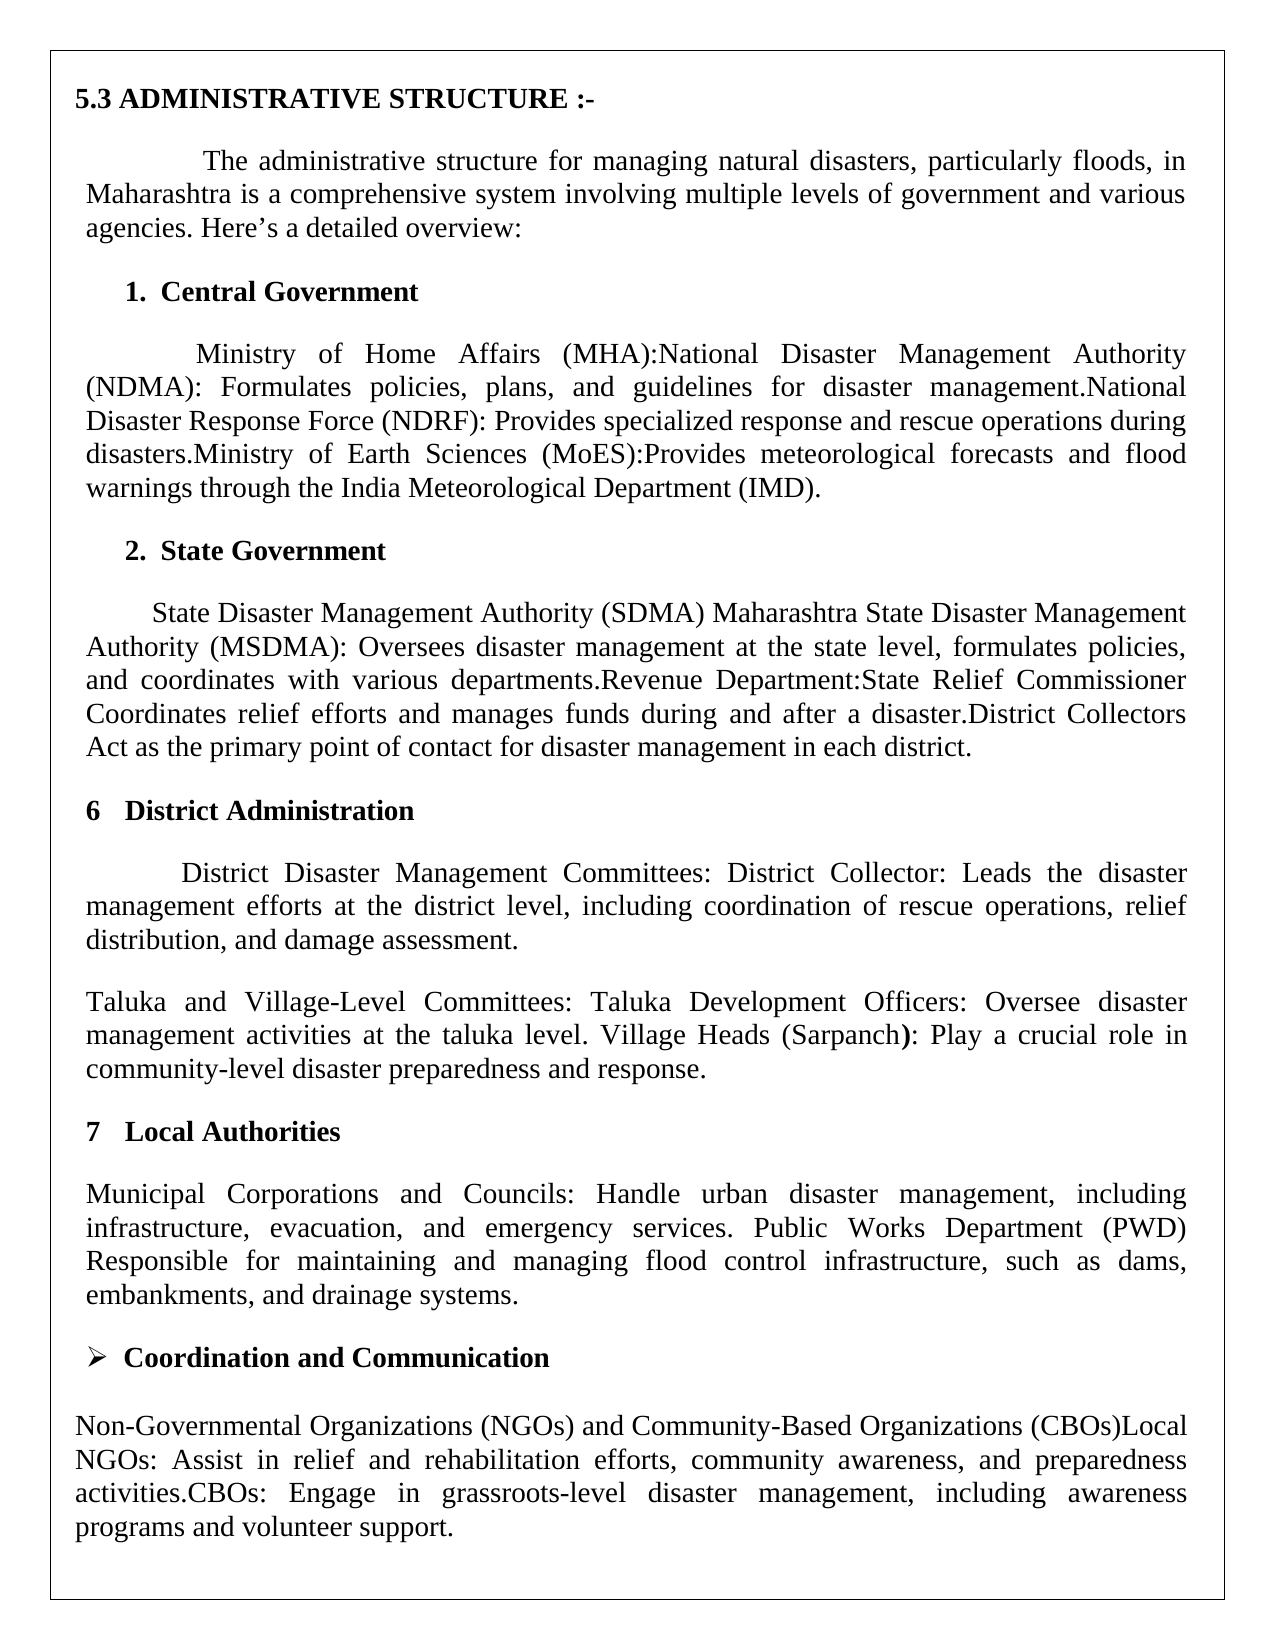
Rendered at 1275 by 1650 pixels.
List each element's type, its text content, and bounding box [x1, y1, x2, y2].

subtitle State Government [124, 533, 1200, 567]
text Municipal Corporations and Councils: Handle urban disaster management, including infrastructure, evacuation, and emergency services. Public Works Department (PWD) Responsible for maintaining and managing flood control infrastructure, such as dams, embankments, and drainage systems. [86, 1176, 1188, 1311]
subtitle Local Authorities [86, 1114, 1200, 1148]
text District Disaster Management Committees: District Collector: Leads the disaster management efforts at the district level, including coordination of rescue operations, relief distribution, and damage assessment. [86, 855, 1188, 956]
text Non-Governmental Organizations (NGOs) and Community-Based Organizations (CBOs)Local NGOs: Assist in relief and rehabilitation efforts, community awareness, and preparedness activities.CBOs: Engage in grassroots-level disaster management, including awareness programs and volunteer support. [75, 1408, 1188, 1542]
subtitle District Administration [86, 793, 1200, 826]
subtitle Central Government [124, 274, 1200, 307]
text The administrative structure for managing natural disasters, particularly floods, in Maharashtra is a comprehensive system involving multiple levels of government and various agencies. Here’s a detailed overview: [86, 143, 1187, 244]
subtitle Coordination and Communication [86, 1341, 1200, 1374]
text State Disaster Management Authority (SDMA) Maharashtra State Disaster Management Authority (MSDMA): Oversees disaster management at the state level, formulates policies, and coordinates with various departments.Revenue Department:State Relief Commissioner Coordinates relief efforts and manages funds during and after a disaster.District Collectors Act as the primary point of contact for disaster management in each district. [86, 595, 1187, 763]
text Ministry of Home Affairs (MHA):National Disaster Management Authority (NDMA): Formulates policies, plans, and guidelines for disaster management.National Disaster Response Force (NDRF): Provides specialized response and rescue operations during disasters.Ministry of Earth Sciences (MoES):Provides meteorological forecasts and flood warnings through the India Meteorological Department (IMD). [86, 336, 1187, 503]
subtitle 5.3 ADMINISTRATIVE STRUCTURE :- [75, 81, 1200, 115]
text Taluka and Village-Level Committees: Taluka Development Officers: Oversee disaster management activities at the taluka level. Village Heads (Sarpanch): Play a crucial role in community-level disaster preparedness and response. [86, 984, 1188, 1084]
